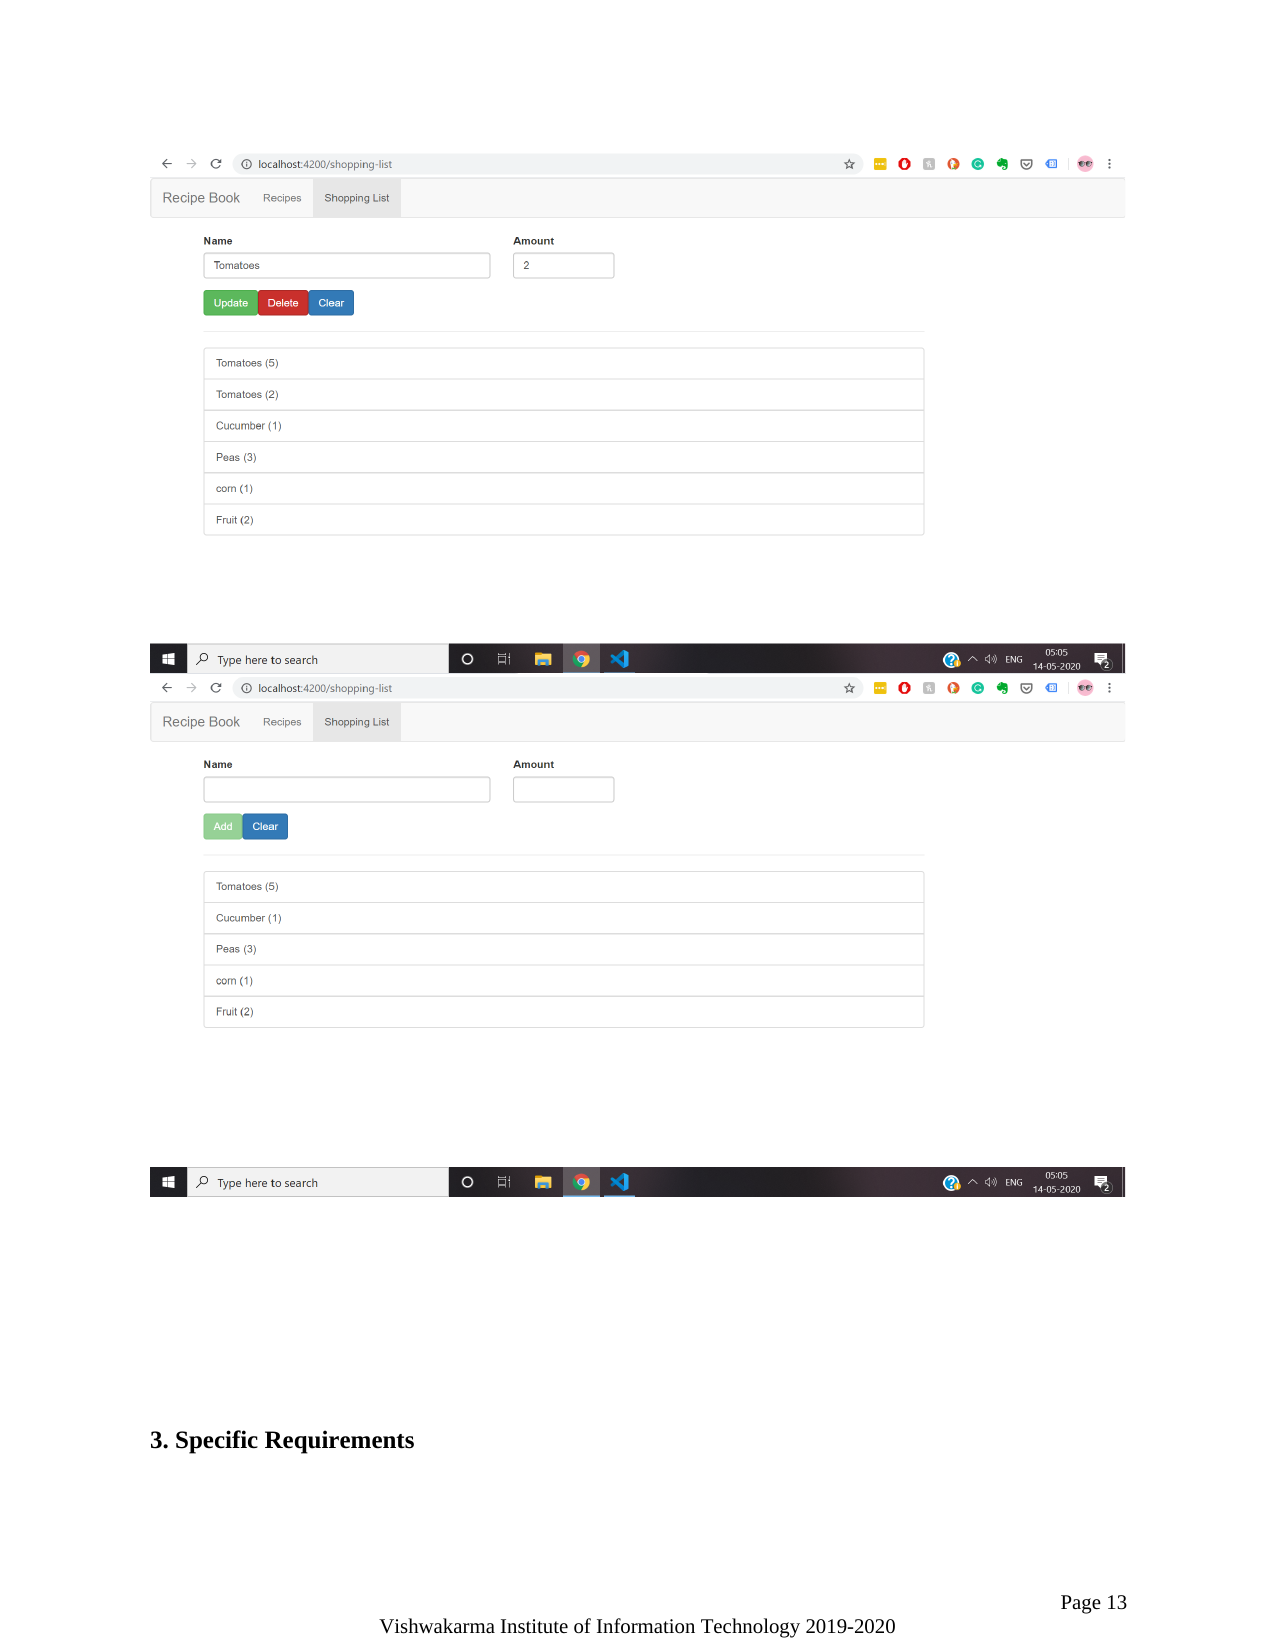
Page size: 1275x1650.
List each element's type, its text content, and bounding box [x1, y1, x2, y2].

subtitle 3. Specific Requirements [150, 1426, 1125, 1454]
picture [150, 150, 1125, 1197]
